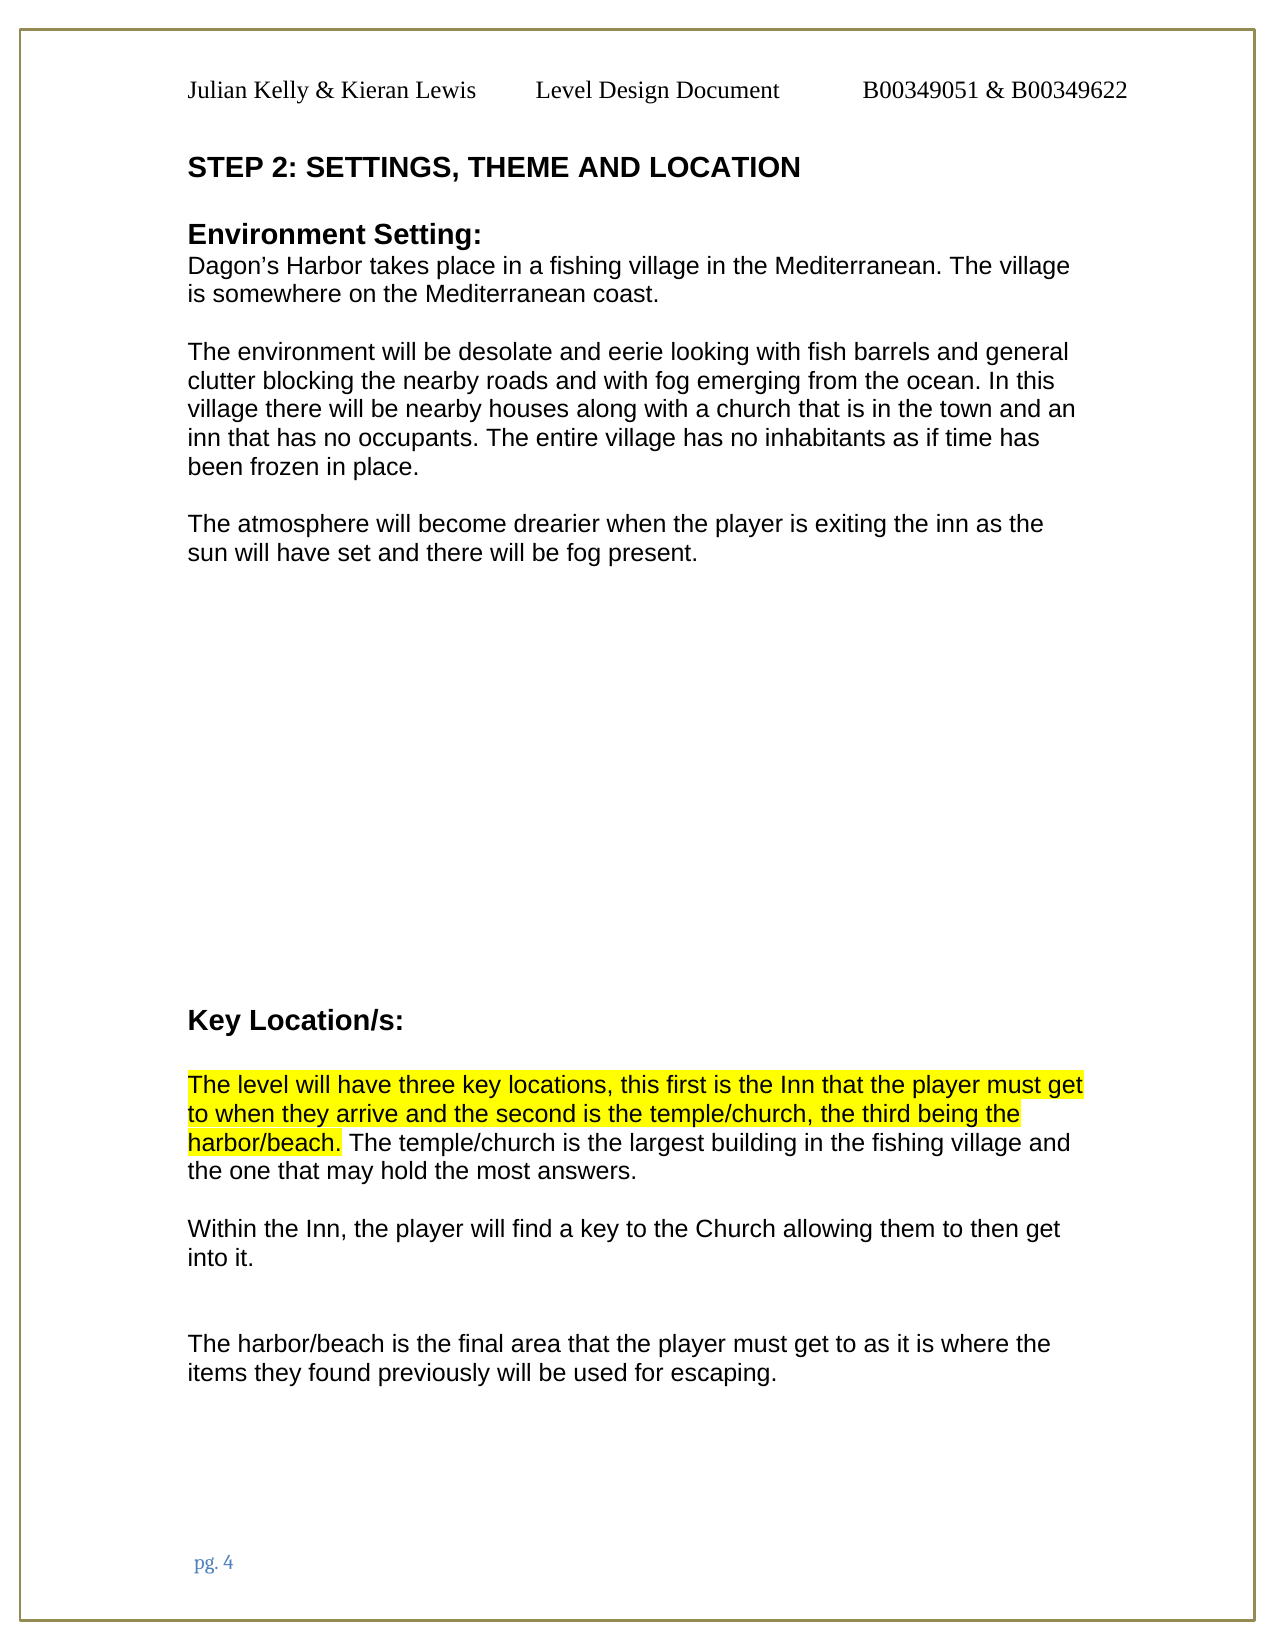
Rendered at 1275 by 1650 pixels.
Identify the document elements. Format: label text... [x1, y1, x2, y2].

text Within the Inn, the player will find a key to the Church allowing them to then get into it. [187, 1214, 1087, 1271]
subtitle Environment Setting: [187, 217, 1087, 251]
subtitle The environment will be desolate and eerie looking with fish barrels and general clutter blocking the nearby roads and with fog emerging from the ocean. In this village there will be nearby houses along with a church that is in the town and an inn that has no occupants. The entire village has no inhabitants as if time has been frozen in place. [187, 337, 1087, 481]
subtitle The atmosphere will become drearier when the player is exiting the inn as the sun will have set and there will be fog present. [187, 509, 1087, 567]
text The level will have three key locations, this first is the Inn that the player must get to when they arrive and the second is the temple/church, the third being the harbor/beach. The temple/church is the largest building in the fishing village and the one that may hold the most answers. [187, 1070, 1087, 1185]
subtitle STEP 2: SETTINGS, THEME AND LOCATION [187, 150, 1087, 183]
subtitle Key Location/s: [187, 1003, 1087, 1036]
text The harbor/beach is the final area that the player must get to as it is where the items they found previously will be used for escaping. [187, 1329, 1087, 1386]
subtitle Dagon’s Harbor takes place in a fishing village in the Mediterranean. The village is somewhere on the Mediterranean coast. [187, 251, 1087, 308]
